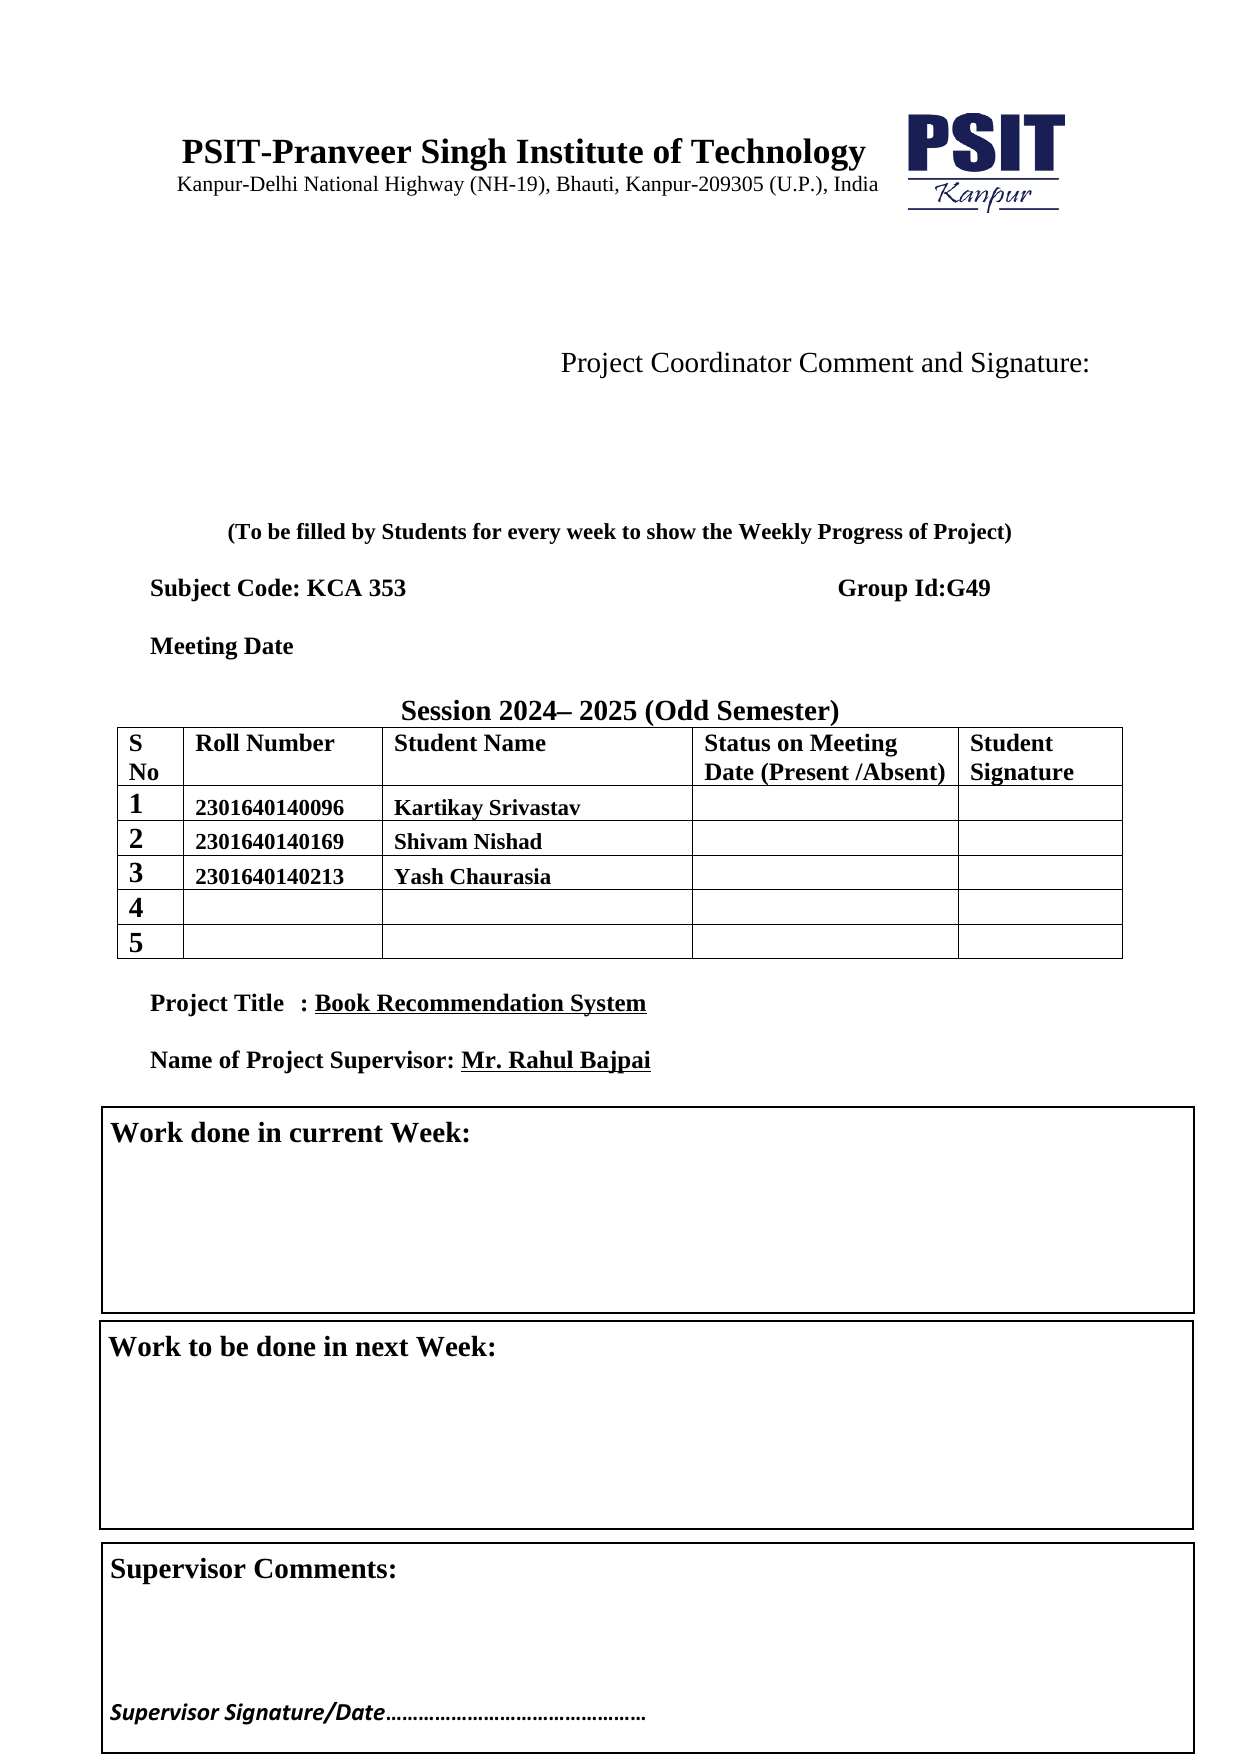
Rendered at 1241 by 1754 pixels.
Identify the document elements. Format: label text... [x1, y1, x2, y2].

table_cell 4 [118, 890, 183, 924]
table_cell [383, 925, 692, 958]
table_header Student Name [383, 728, 692, 785]
table_cell 1 [118, 786, 183, 820]
table_cell 2301640140096 [184, 786, 382, 820]
text (To be filled by Students for every week to show the Weekly Progress of Project) [150, 518, 1090, 545]
table_cell 3 [118, 856, 183, 889]
table_cell [959, 925, 1122, 958]
table_cell [693, 821, 958, 854]
text Project Title : Book Recommendation System [150, 988, 1090, 1017]
table_cell Shivam Nishad [383, 821, 692, 854]
table_cell 2301640140213 [184, 856, 382, 889]
text Session 2024– 2025 (Odd Semester) [150, 693, 1090, 727]
table_cell 5 [118, 925, 183, 958]
table_cell [693, 925, 958, 958]
table_header S No [118, 728, 183, 785]
table_cell [693, 856, 958, 889]
table_cell [959, 786, 1122, 820]
table_cell 2 [118, 821, 183, 854]
table_header Status on Meeting Date (Present /Absent) [693, 728, 958, 785]
table_cell [959, 890, 1122, 924]
picture [907, 113, 1070, 213]
table_cell [693, 786, 958, 820]
table_cell [184, 925, 382, 958]
text Subject Code: KCA 353 Group Id:G49 [150, 573, 1090, 602]
table_cell [383, 890, 692, 924]
table_cell Yash Chaurasia [383, 856, 692, 889]
table_cell [184, 890, 382, 924]
table_cell 2301640140169 [184, 821, 382, 854]
text Project Coordinator Comment and Signature: [150, 345, 1090, 378]
table_cell [959, 821, 1122, 854]
text Name of Project Supervisor: Mr. Rahul Bajpai [150, 1046, 1090, 1074]
table_header Roll Number [184, 728, 382, 785]
table_cell Kartikay Srivastav [383, 786, 692, 820]
table_header Student Signature [959, 728, 1122, 785]
text Meeting Date [150, 631, 1090, 660]
table_cell [959, 856, 1122, 889]
table_cell [693, 890, 958, 924]
